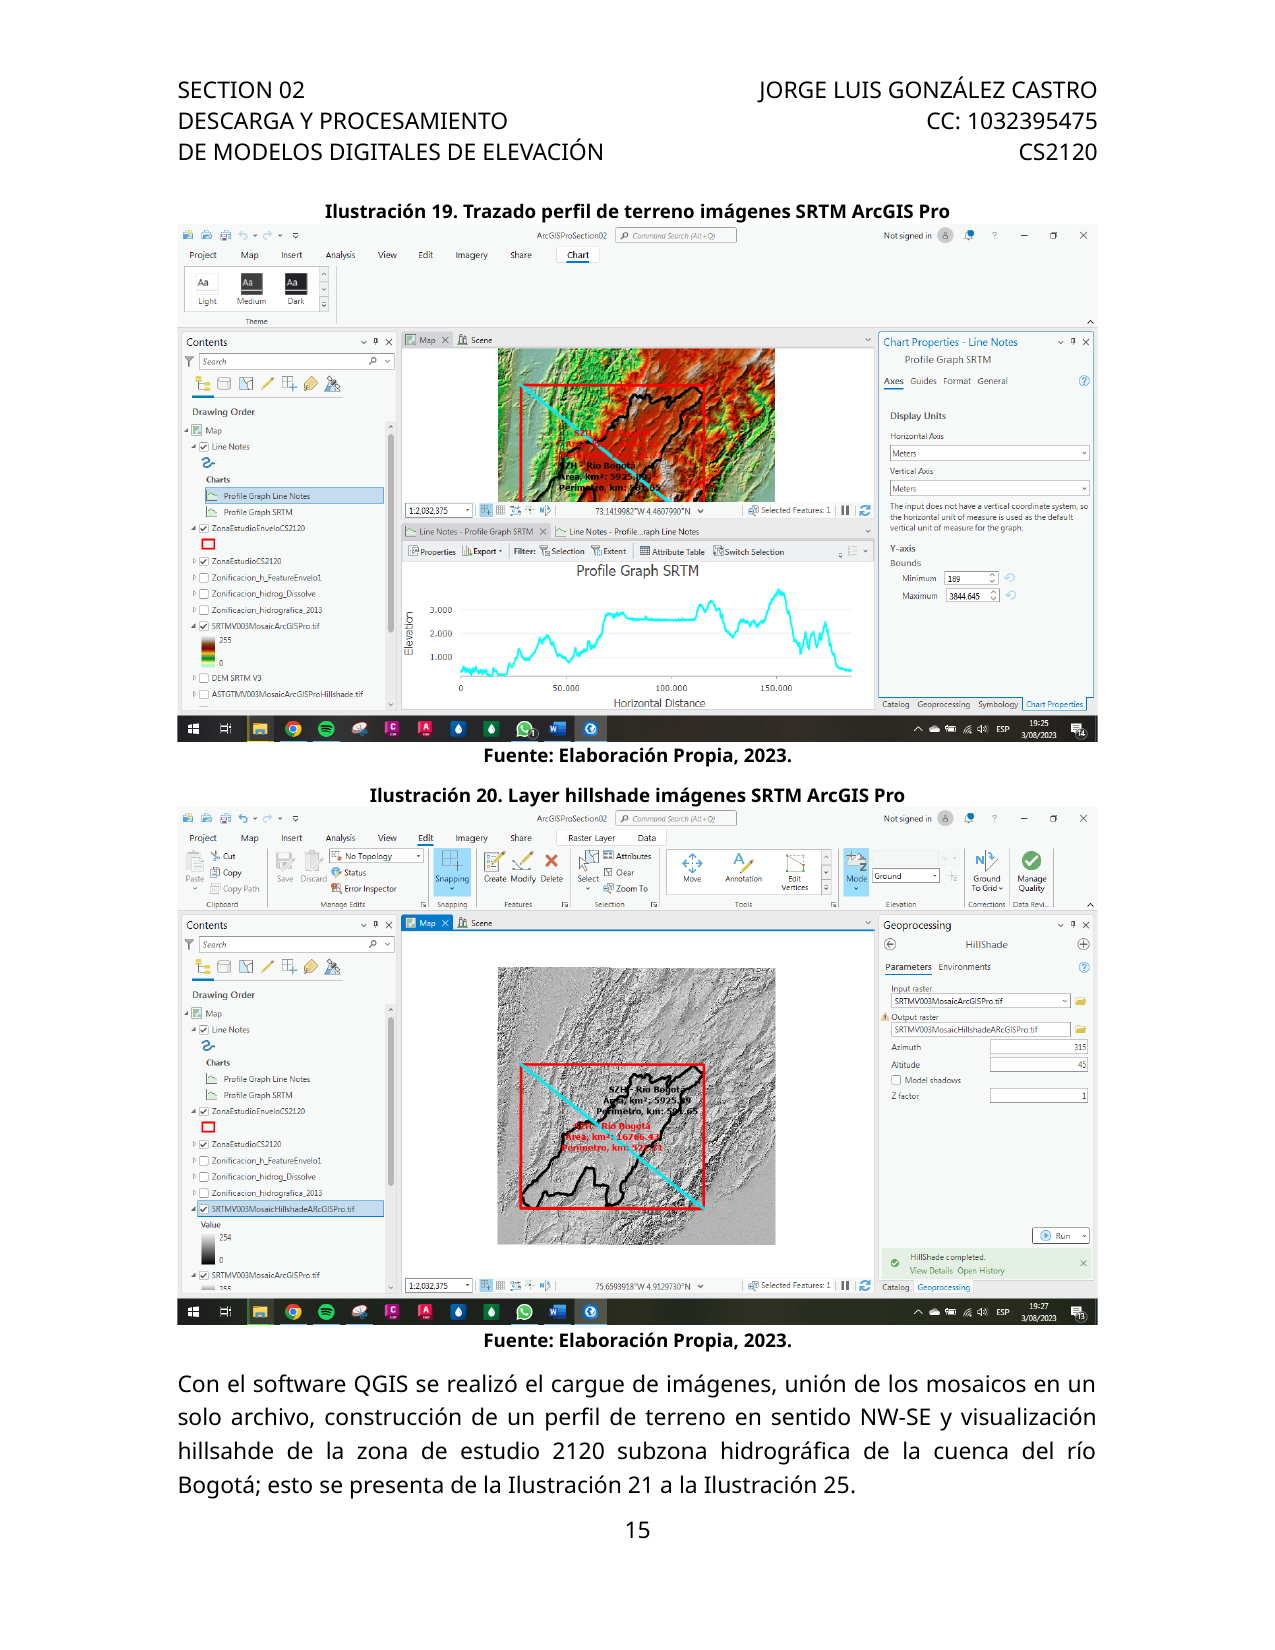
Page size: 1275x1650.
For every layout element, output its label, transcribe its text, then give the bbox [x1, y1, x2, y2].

text Fuente: Elaboración Propia, 2023. [177, 742, 1098, 767]
picture [177, 807, 1098, 1325]
text Con el software QGIS se realizó el cargue de imágenes, unión de los mosaicos en un solo archivo, construcción de un perfil de terreno en sentido NW-SE y visualización hillsahde de la zona de estudio 2120 subzona hidrográfica de la cuenca del río Bogotá; esto se presenta de la Ilustración 21 a la Ilustración 25. [177, 1367, 1098, 1500]
text Fuente: Elaboración Propia, 2023. [177, 1327, 1098, 1353]
picture [177, 224, 1098, 742]
